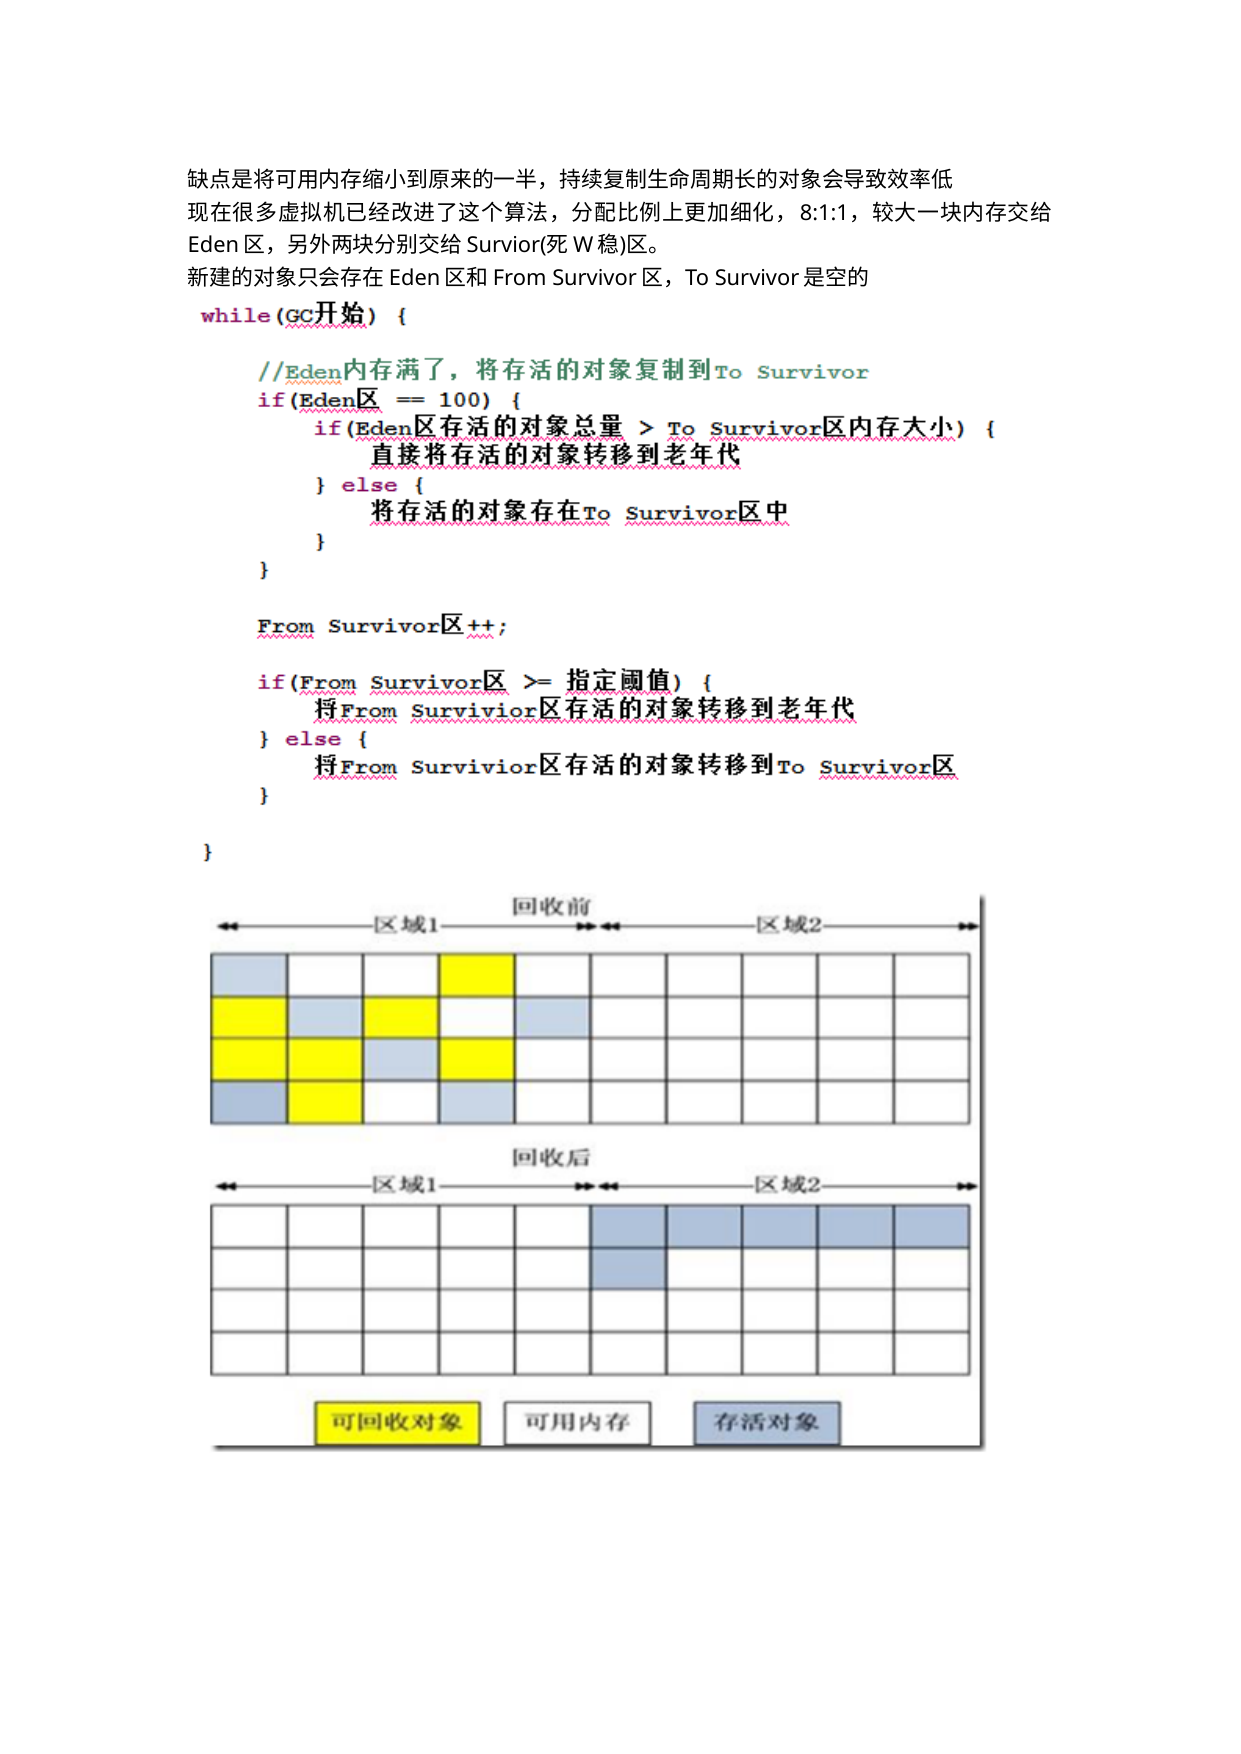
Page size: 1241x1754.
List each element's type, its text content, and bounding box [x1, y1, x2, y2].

text 新建的对象只会存在Eden区和From Survivor区，To Survivor是空的 [187, 259, 1053, 292]
picture [187, 877, 1002, 1463]
picture [187, 292, 1004, 874]
text 现在很多虚拟机已经改进了这个算法，分配比例上更加细化，8:1:1，较大一块内存交给Eden区，另外两块分别交给Survior(死W稳)区。 [187, 194, 1053, 259]
text 缺点是将可用内存缩小到原来的一半，持续复制生命周期长的对象会导致效率低 [187, 162, 1053, 194]
